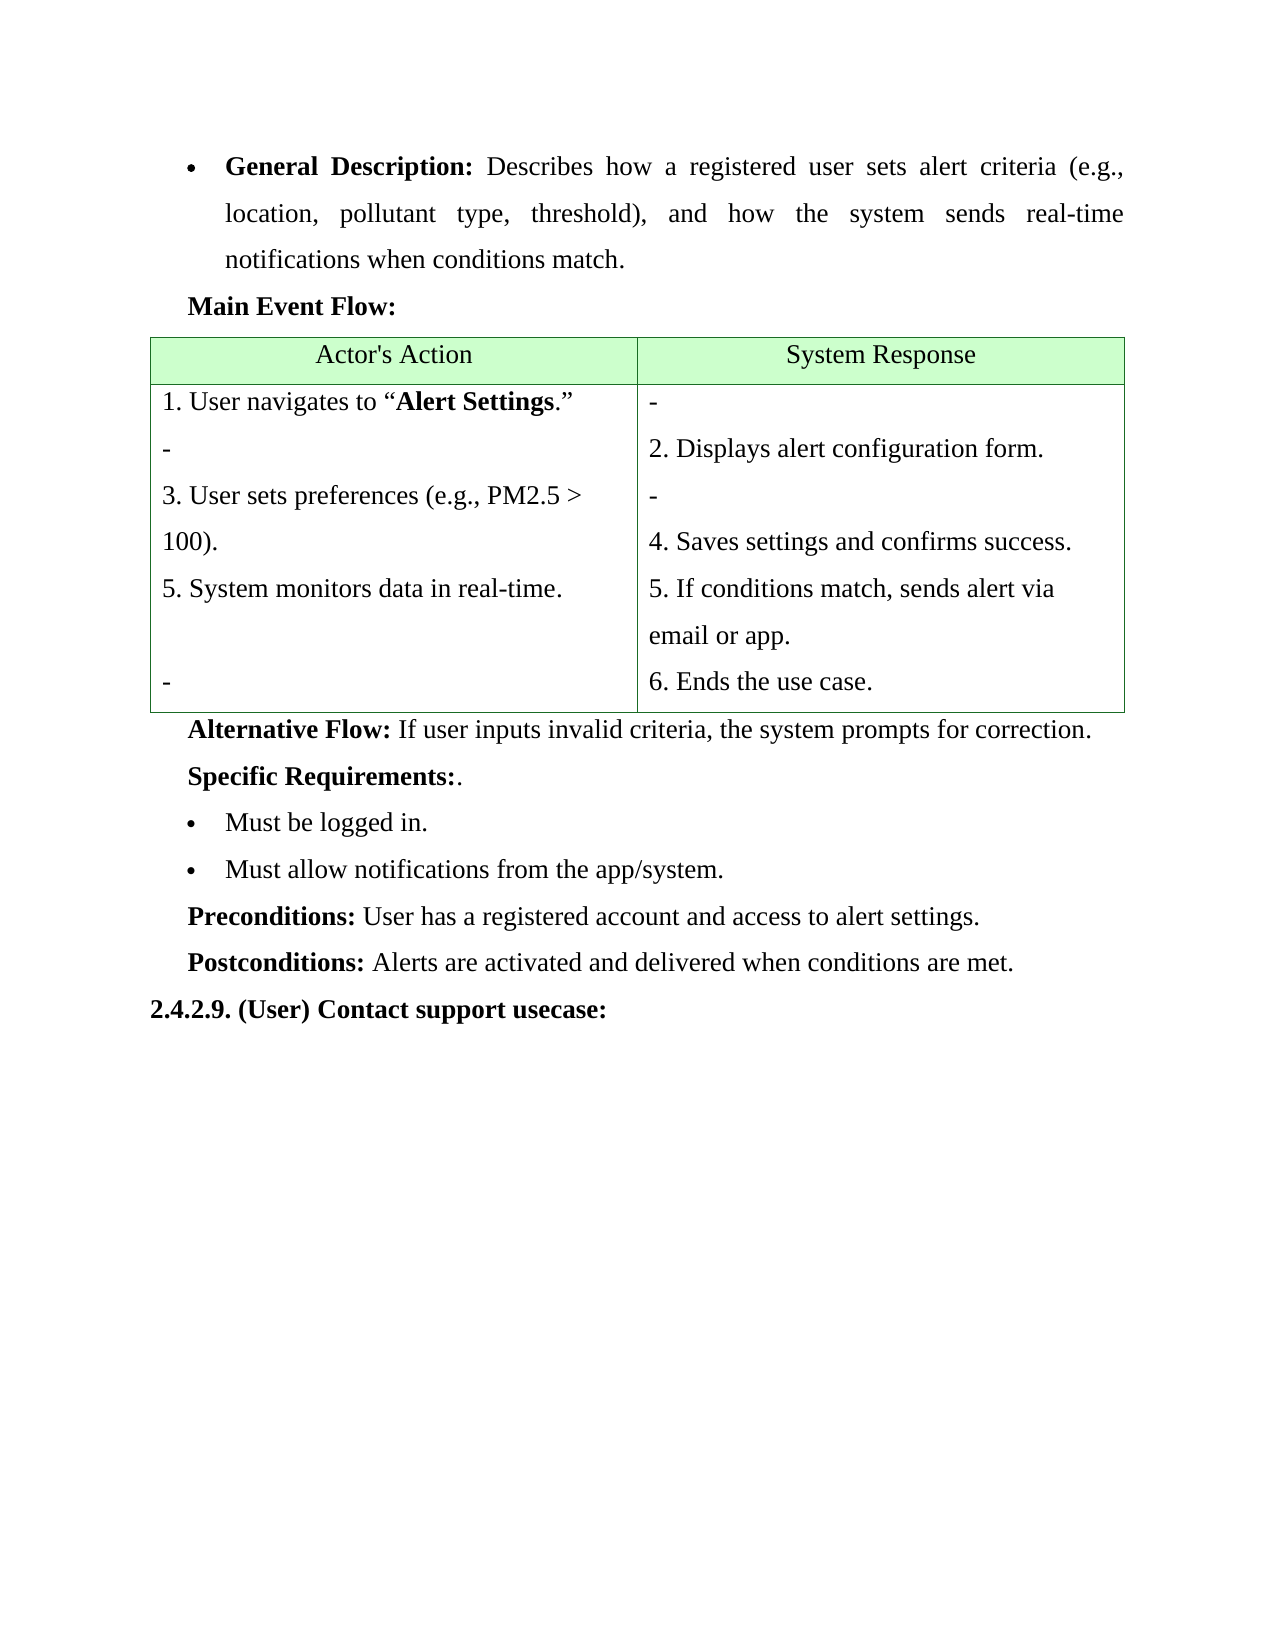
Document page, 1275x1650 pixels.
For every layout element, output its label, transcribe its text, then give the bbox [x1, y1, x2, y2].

table_header Actor's Action [151, 338, 637, 384]
text Preconditions: User has a registered account and access to alert settings. [150, 900, 1125, 931]
table_cell - 2. Displays alert configuration form. - 4. Saves settings and confirms success. 5. If conditions match, sends alert via email or app. 6. Ends the use case. [638, 385, 1124, 712]
list Must be logged in. [187, 806, 1125, 838]
text Alternative Flow: If user inputs invalid criteria, the system prompts for correction. [150, 713, 1125, 744]
table_cell 1. User navigates to “Alert Settings.” - 3. User sets preferences (e.g., PM2.5 > 100). 5. System monitors data in real-time. - [151, 385, 637, 712]
text Postconditions: Alerts are activated and delivered when conditions are met. [150, 946, 1125, 978]
list General Description: Describes how a registered user sets alert criteria (e.g., location, pollutant type, threshold), and how the system sends real-time notifications when conditions match. [187, 150, 1125, 274]
text Main Event Flow: [150, 290, 1125, 321]
table_header System Response [638, 338, 1124, 384]
text 2.4.2.9. (User) Contact support usecase: [150, 993, 1125, 1024]
text Specific Requirements:. [150, 760, 1125, 791]
list Must allow notifications from the app/system. [187, 853, 1125, 884]
